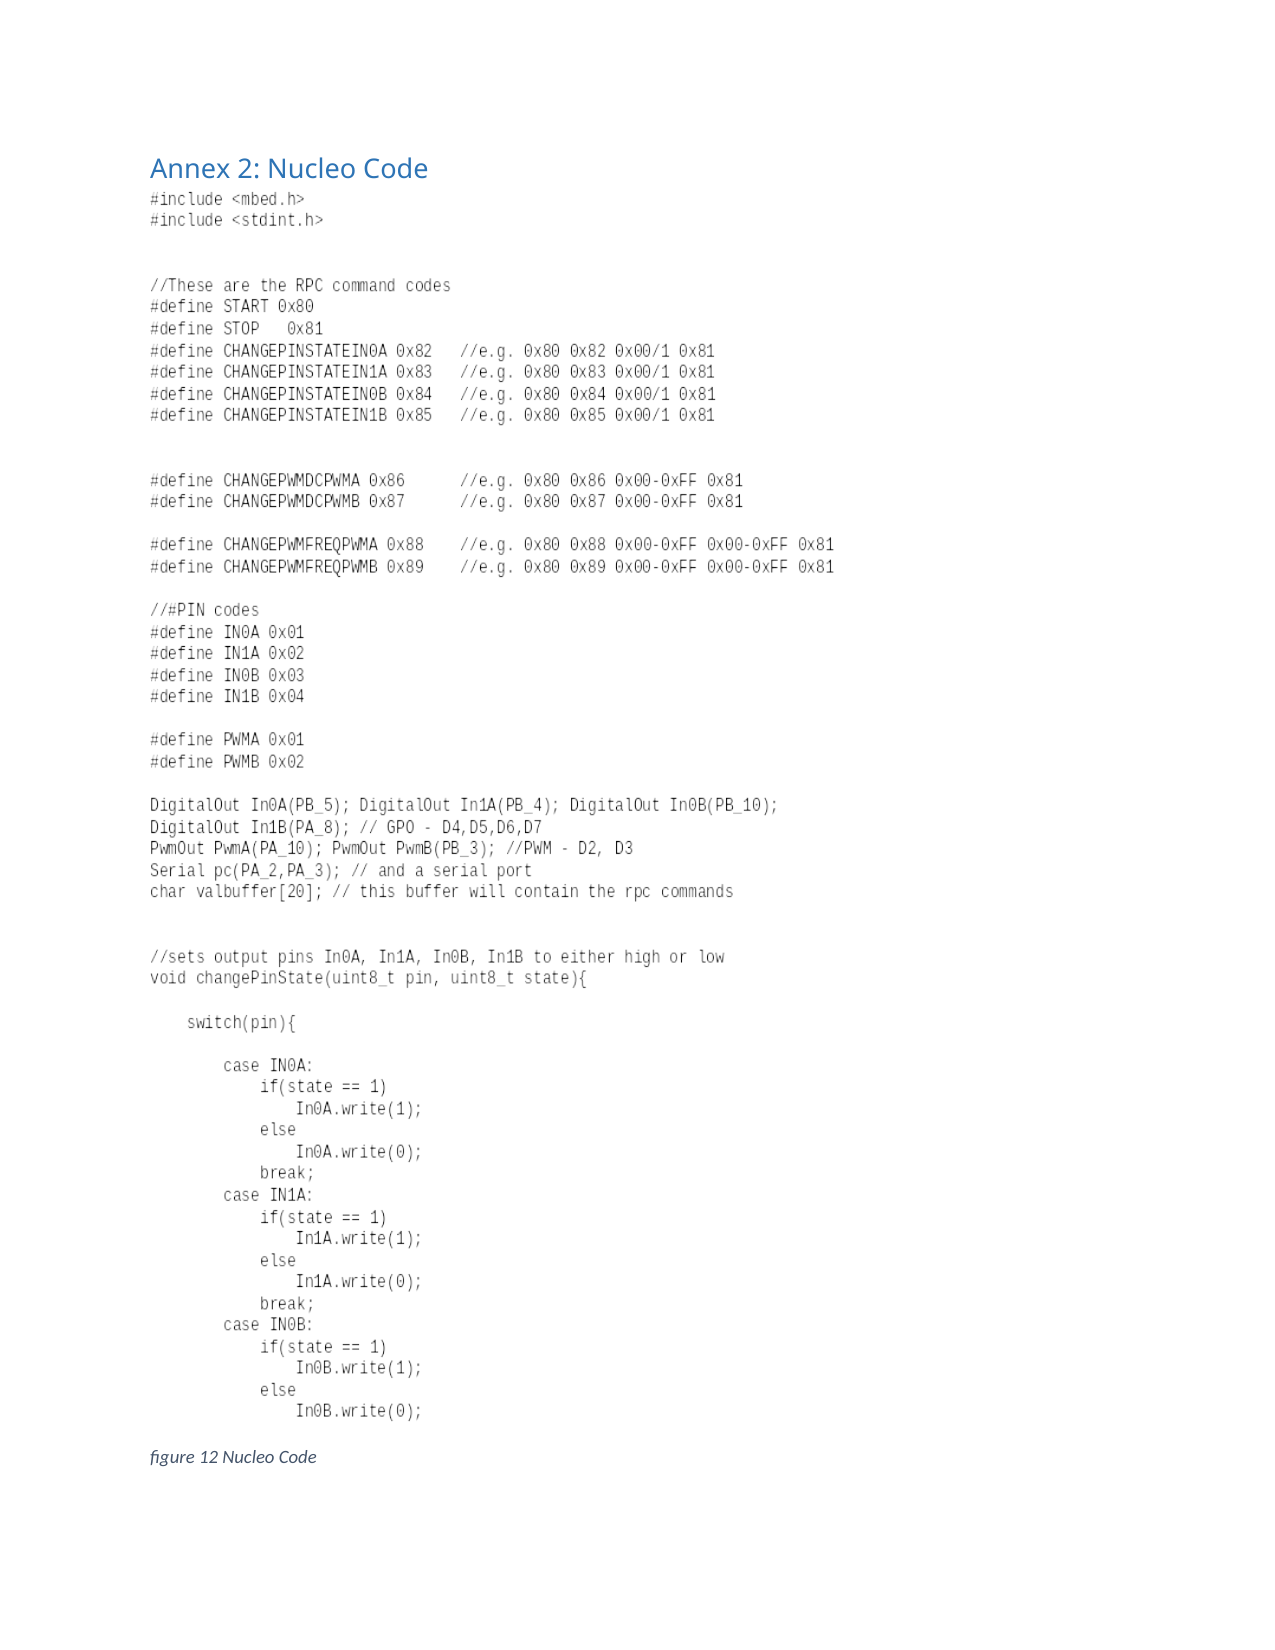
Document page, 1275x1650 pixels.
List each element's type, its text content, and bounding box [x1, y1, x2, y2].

subtitle Annex 2: Nucleo Code [150, 150, 1125, 187]
